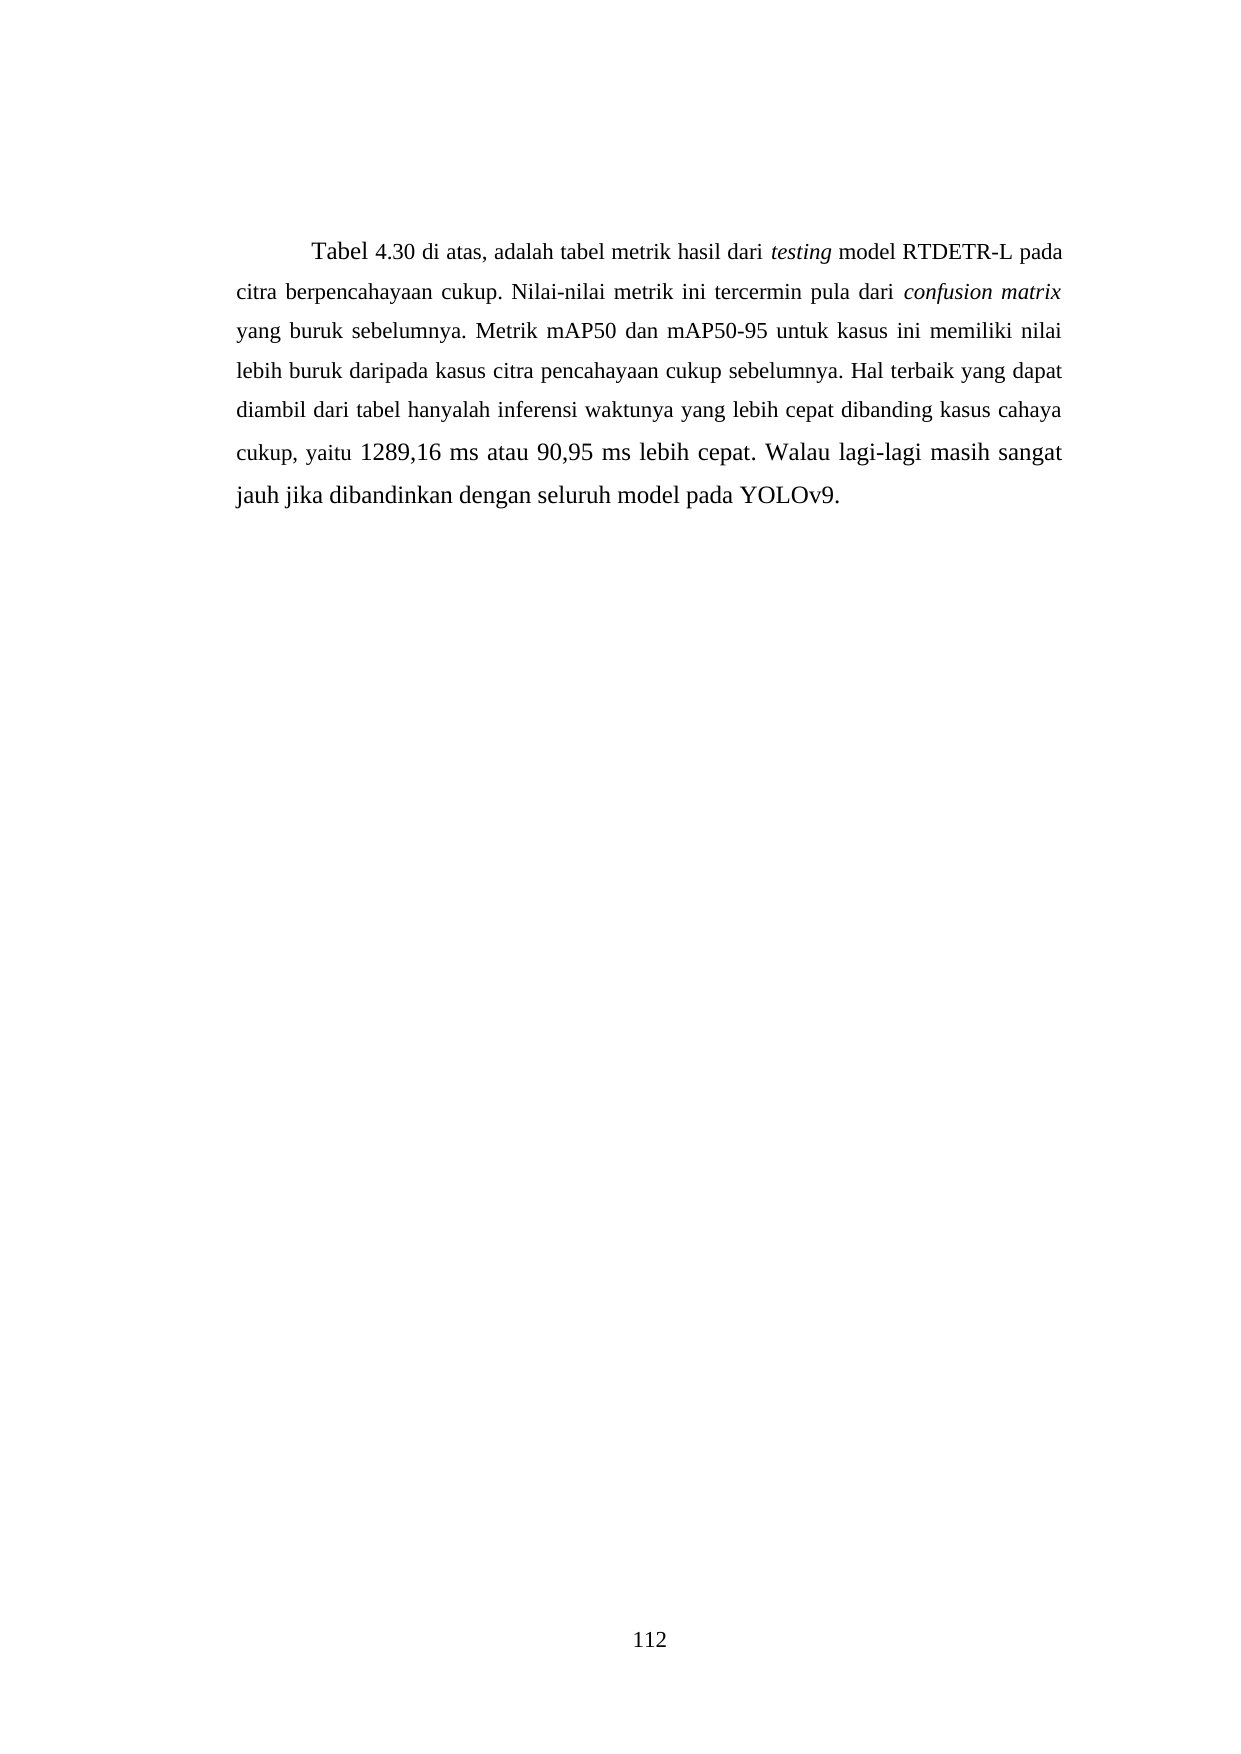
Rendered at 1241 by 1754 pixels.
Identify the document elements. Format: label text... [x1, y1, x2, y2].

text Tabel 4.30 di atas, adalah tabel metrik hasil dari testing model RTDETR-L pada citra berpencahayaan cukup. Nilai-nilai metrik ini tercermin pula dari confusion matrix yang buruk sebelumnya. Metrik mAP50 dan mAP50-95 untuk kasus ini memiliki nilai lebih buruk daripada kasus citra pencahayaan cukup sebelumnya. Hal terbaik yang dapat diambil dari tabel hanyalah inferensi waktunya yang lebih cepat dibanding kasus cahaya cukup, yaitu 1289,16 ms atau 90,95 ms lebih cepat. Walau lagi-lagi masih sangat jauh jika dibandinkan dengan seluruh model pada YOLOv9. [236, 236, 1063, 509]
